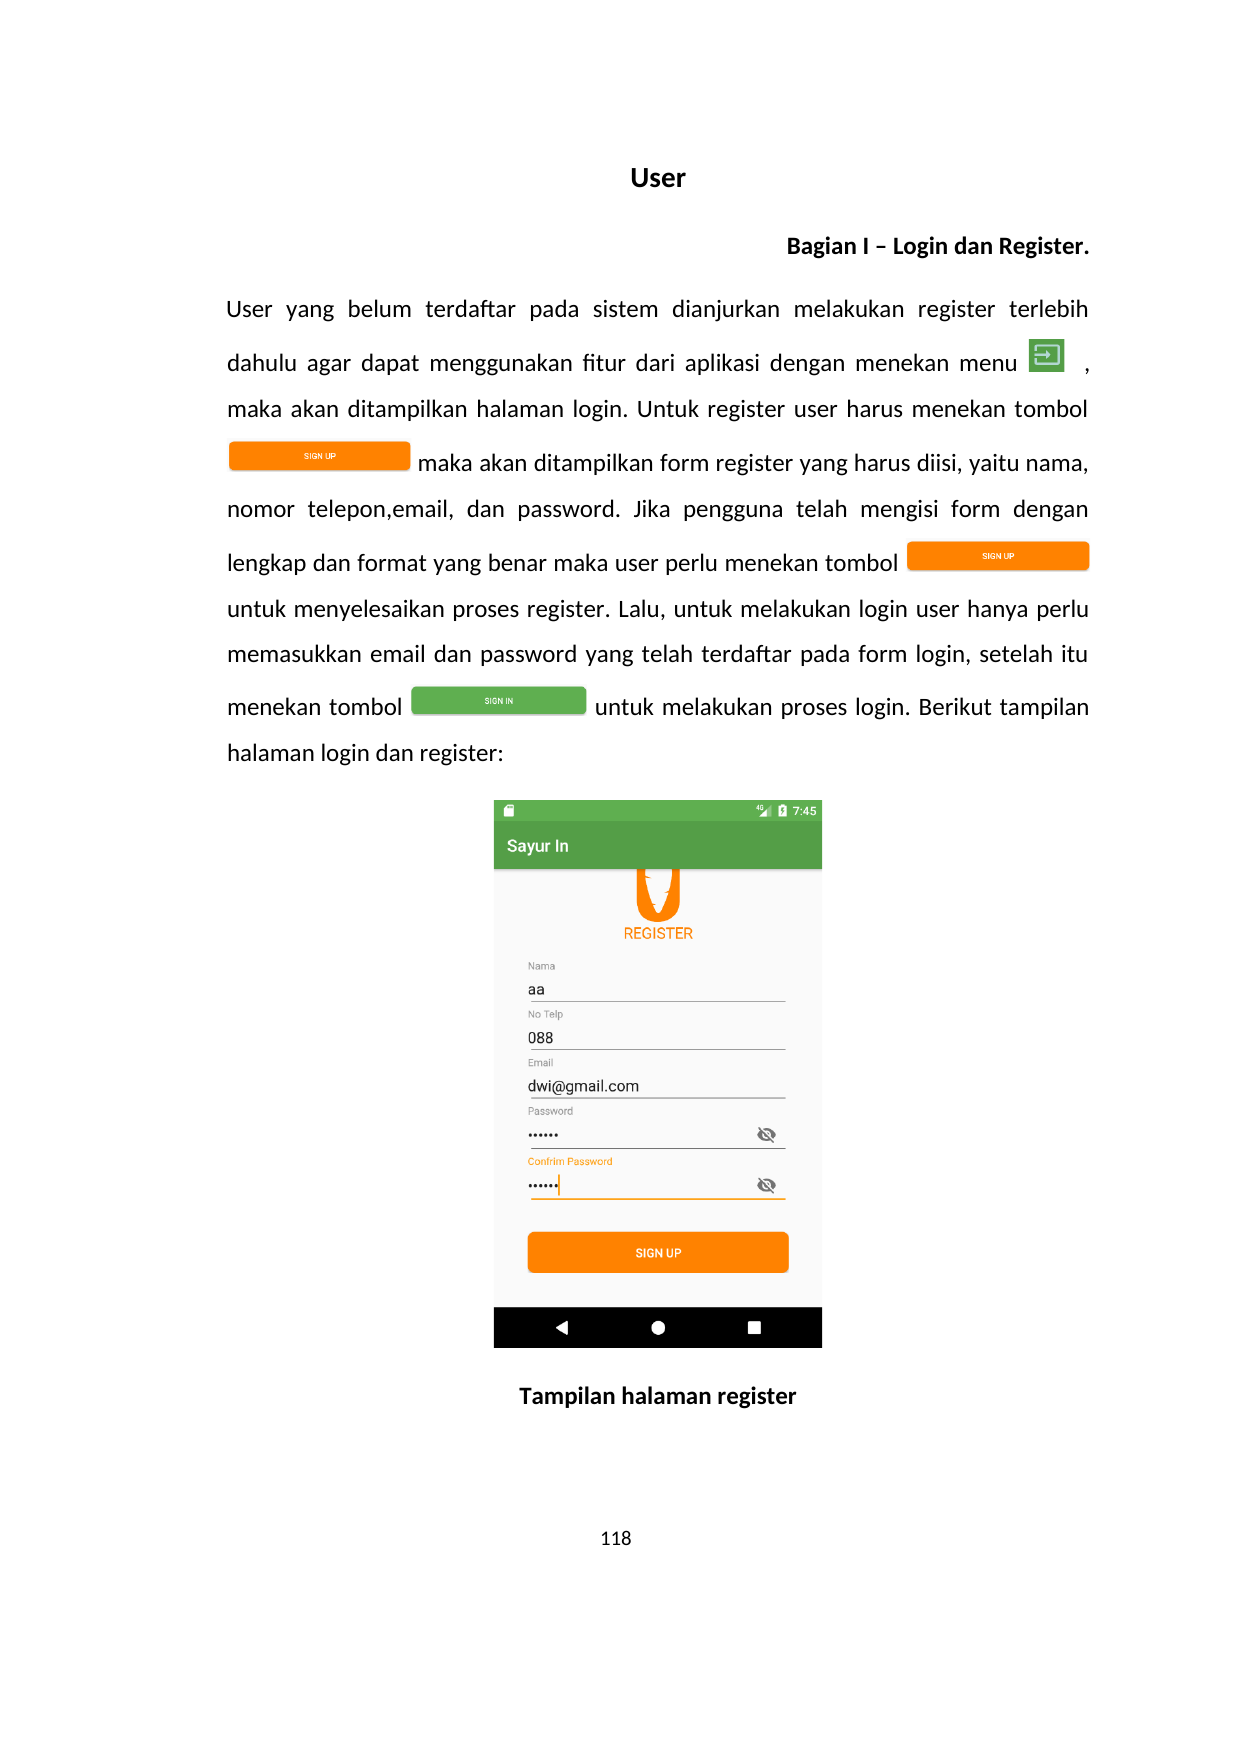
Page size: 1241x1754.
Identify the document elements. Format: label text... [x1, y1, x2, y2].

text User [226, 159, 1090, 195]
picture [905, 538, 1091, 572]
text Bagian I – Login dan Register. [226, 230, 1090, 261]
picture [410, 684, 587, 716]
text Tampilan halaman register [226, 1381, 1090, 1411]
text User yang belum terdaftar pada sistem dianjurkan melakukan register terlebih dahulu agar dapat menggunakan fitur dari aplikasi dengan menekan menu , maka akan ditampilkan halaman login. Untuk register user harus menekan tombol maka akan ditampilkan form register yang harus diisi, yaitu nama, nomor telepon,email, dan password. Jika pengguna telah mengisi form dengan lengkap dan format yang benar maka user perlu menekan tombol untuk menyelesaikan proses register. Lalu, untuk melakukan login user hanya perlu memasukkan email dan password yang telah terdaftar pada form login, setelah itu menekan tombol untuk melakukan proses login. Berikut tampilan halaman login dan register: [226, 294, 1090, 768]
picture [226, 438, 412, 472]
picture [493, 800, 823, 1348]
picture [1028, 339, 1065, 372]
